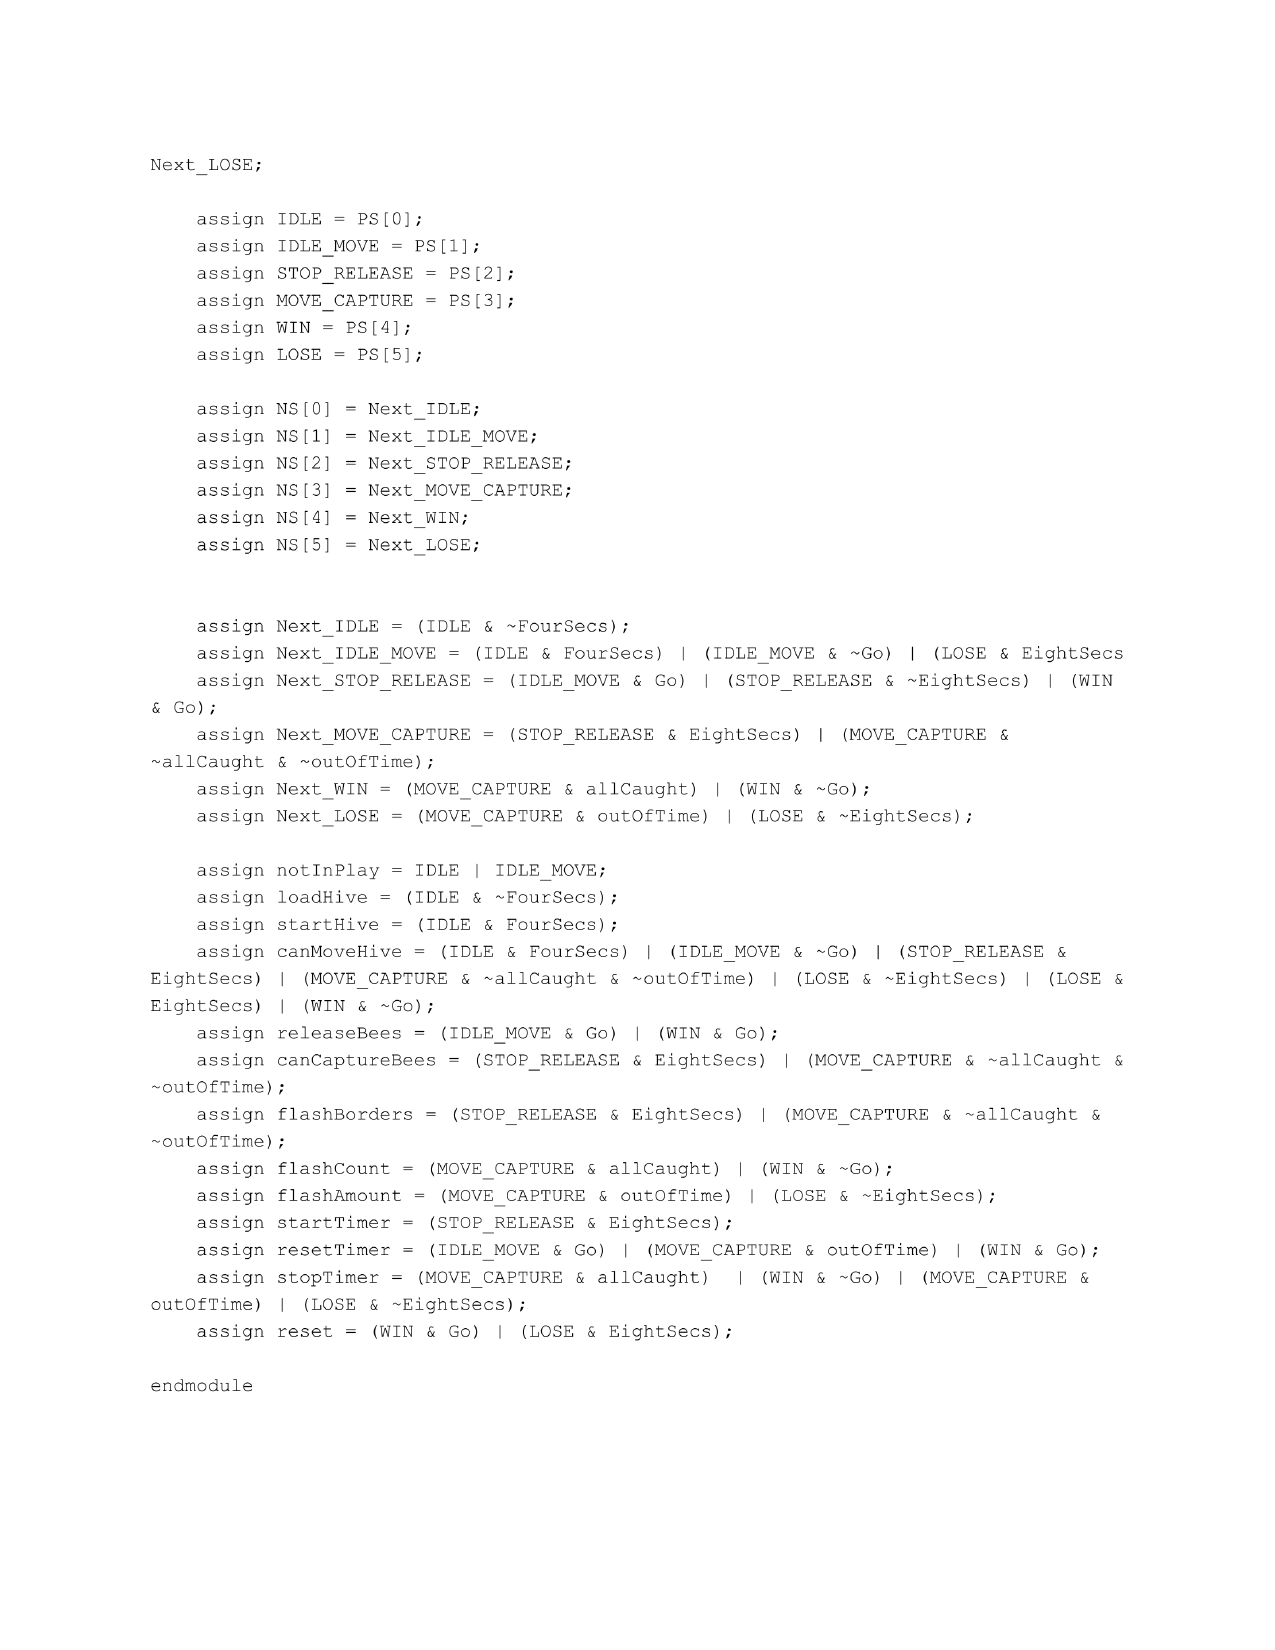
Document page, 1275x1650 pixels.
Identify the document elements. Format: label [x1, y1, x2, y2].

picture [150, 150, 1125, 1413]
